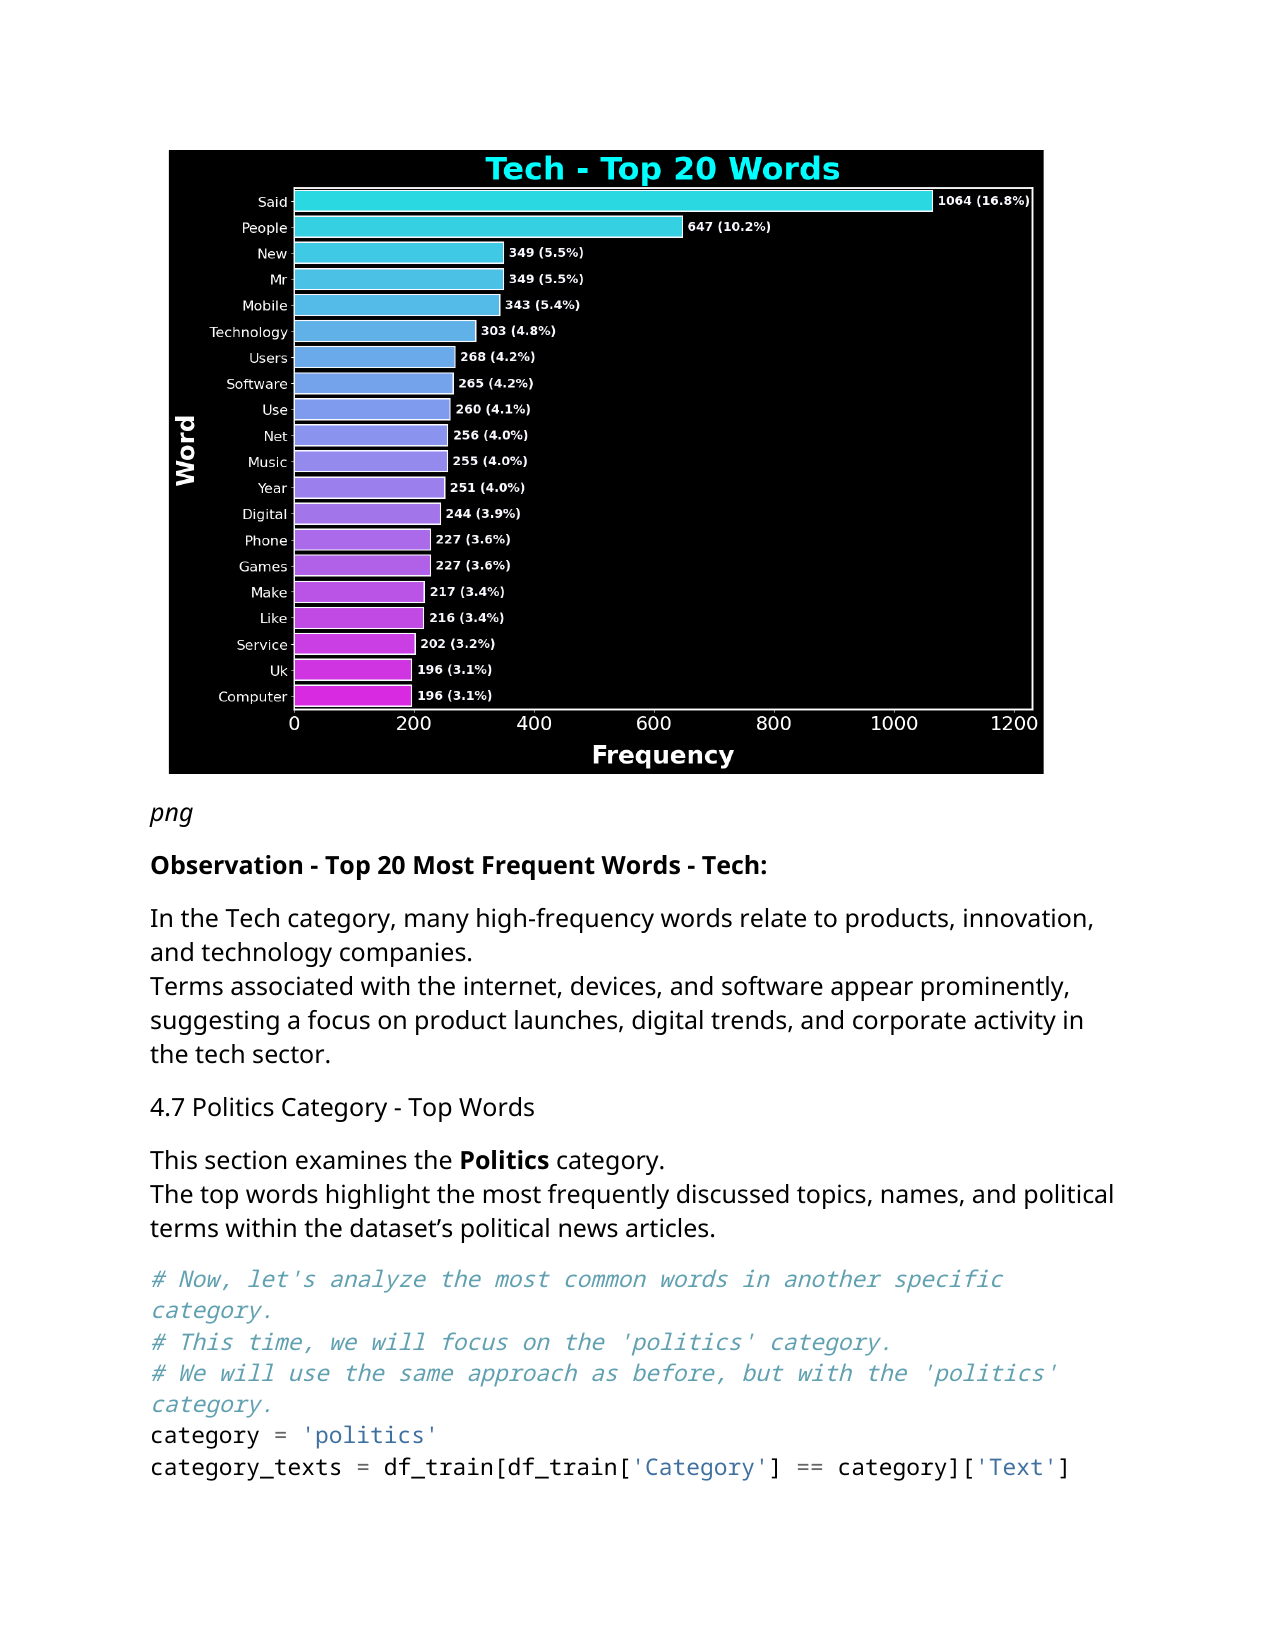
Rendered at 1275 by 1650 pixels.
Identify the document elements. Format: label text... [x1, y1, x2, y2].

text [150, 1263, 1125, 1482]
text In the Tech category, many high-frequency words relate to products, innovation, and technology companies. Terms associated with the internet, devices, and software appear prominently, suggesting a focus on product launches, digital trends, and corporate activity in the tech sector. [150, 900, 1125, 1071]
text Observation - Top 20 Most Frequent Words - Tech: [150, 848, 1125, 882]
text 4.7 Politics Category - Top Words [150, 1089, 1125, 1123]
text png [150, 795, 1125, 829]
text This section examines the Politics category. The top words highlight the most frequently discussed topics, names, and political terms within the dataset’s political news articles. [150, 1142, 1125, 1244]
picture [168, 150, 1044, 774]
